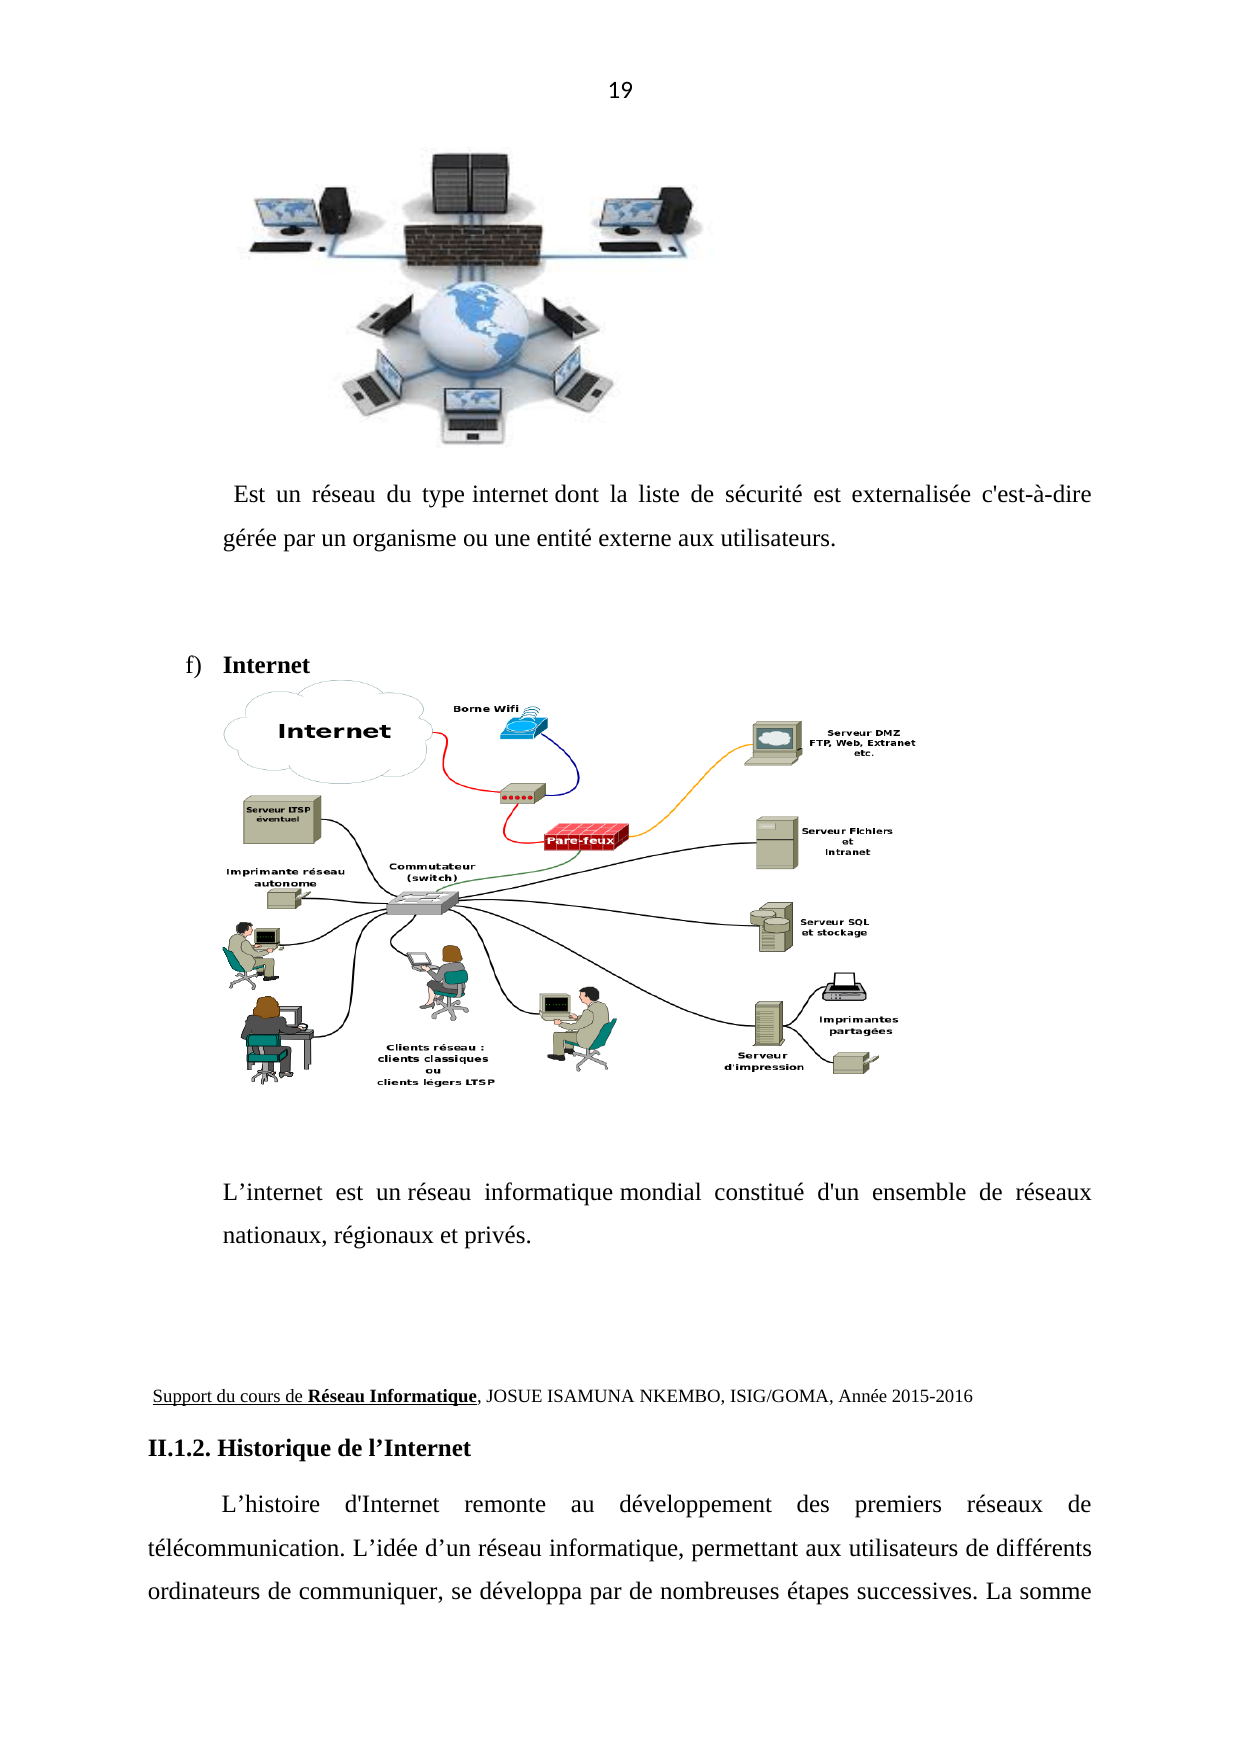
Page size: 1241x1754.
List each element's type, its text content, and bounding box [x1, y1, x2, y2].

picture [222, 147, 718, 451]
list Internet [185, 650, 1092, 678]
text Support du cours de Réseau Informatique, JOSUE ISAMUNA NKEMBO, ISIG/GOMA, Année 2015-2016 [148, 1385, 1092, 1407]
subtitle II.1.2. Historique de l’Internet [148, 1433, 1092, 1461]
picture [222, 680, 918, 1134]
list Est un réseau du type internet dont la liste de sécurité est externalisée c'est-à-dire gérée par un organisme ou une entité externe aux utilisateurs. [223, 508, 1092, 551]
list L’internet est un réseau informatique mondial constitué d'un ensemble de réseaux nationaux, régionaux et privés. [223, 1177, 1092, 1249]
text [148, 1489, 1092, 1604]
